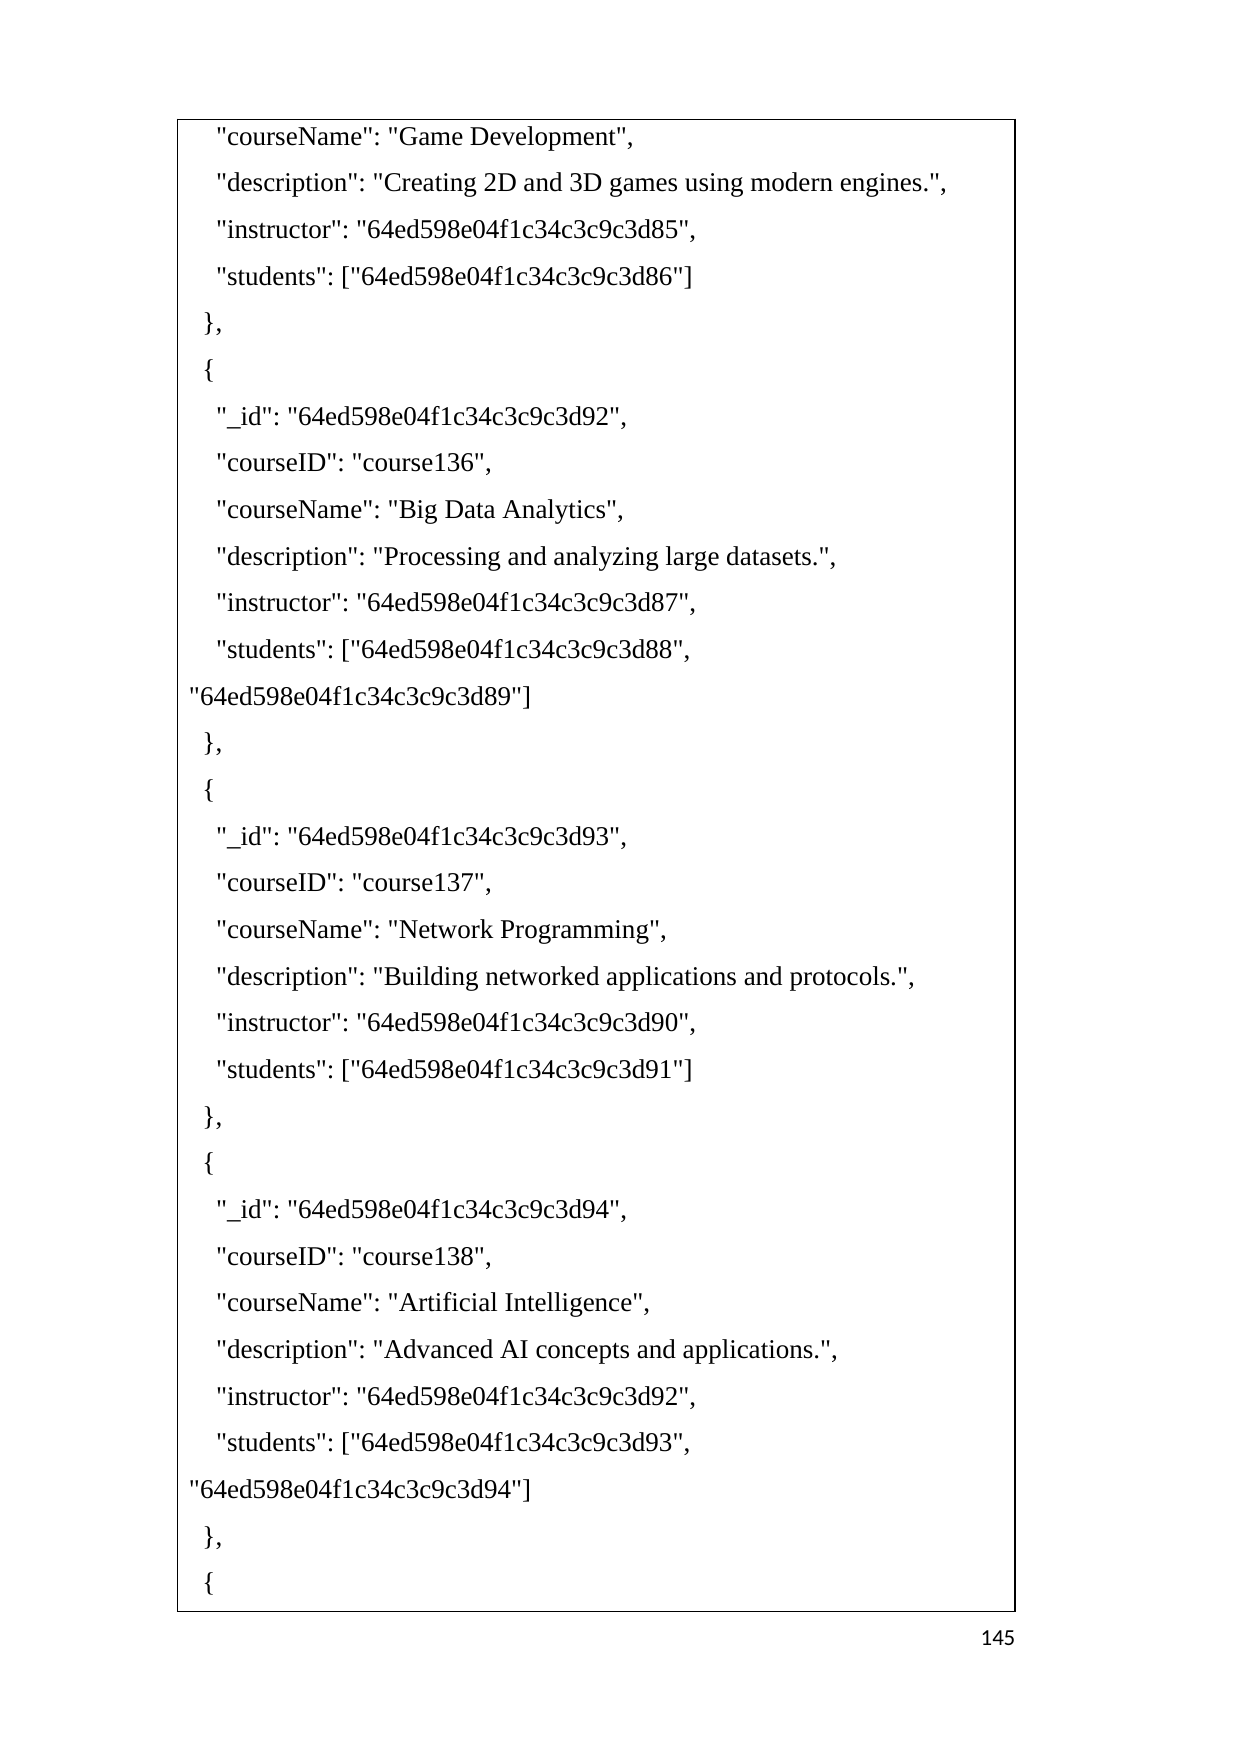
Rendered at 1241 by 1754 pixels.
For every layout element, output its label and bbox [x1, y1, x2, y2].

table_header [178, 120, 1014, 1611]
